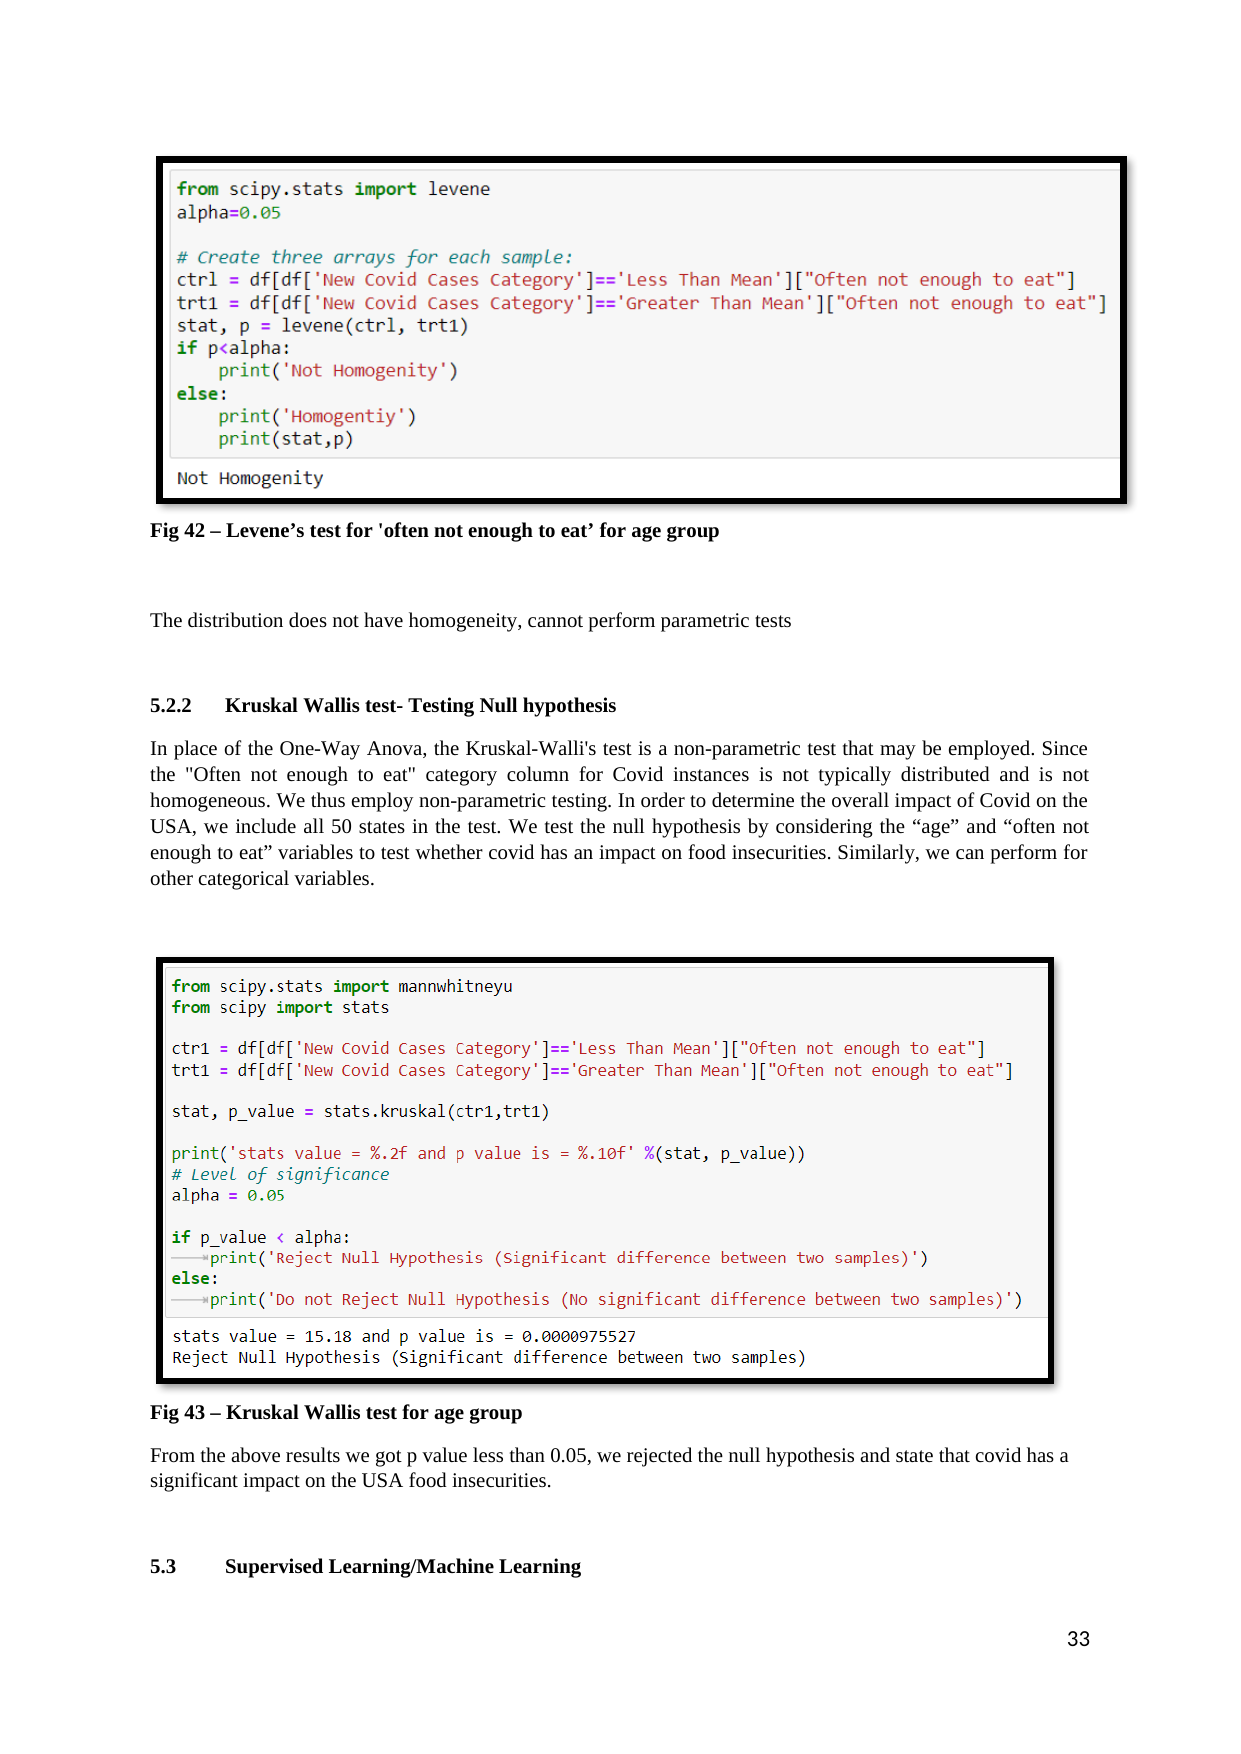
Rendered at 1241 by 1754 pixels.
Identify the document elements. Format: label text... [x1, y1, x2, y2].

picture [163, 163, 1120, 498]
picture [163, 963, 1048, 1378]
text From the above results we got p value less than 0.05, we rejected the null hypothesis and state that covid has a significant impact on the USA food insecurities. [150, 1442, 1090, 1492]
text 5.2.2 Kruskal Wallis test- Testing Null hypothesis [150, 693, 1090, 717]
text In place of the One-Way Anova, the Kruskal-Walli's test is a non-parametric test that may be employed. Since the "Often not enough to eat" category column for Covid instances is not typically distributed and is not homogeneous. We thus employ non-parametric testing. In order to determine the overall impact of Covid on the USA, we include all 50 states in the test. We test the null hypothesis by considering the “age” and “often not enough to eat” variables to test whether covid has an impact on food insecurities. Similarly, we can perform for other categorical variables. [150, 736, 1090, 890]
text 5.3 Supervised Learning/Machine Learning [150, 1554, 1090, 1578]
text The distribution does not have homogeneity, cannot perform parametric tests [150, 608, 1090, 632]
